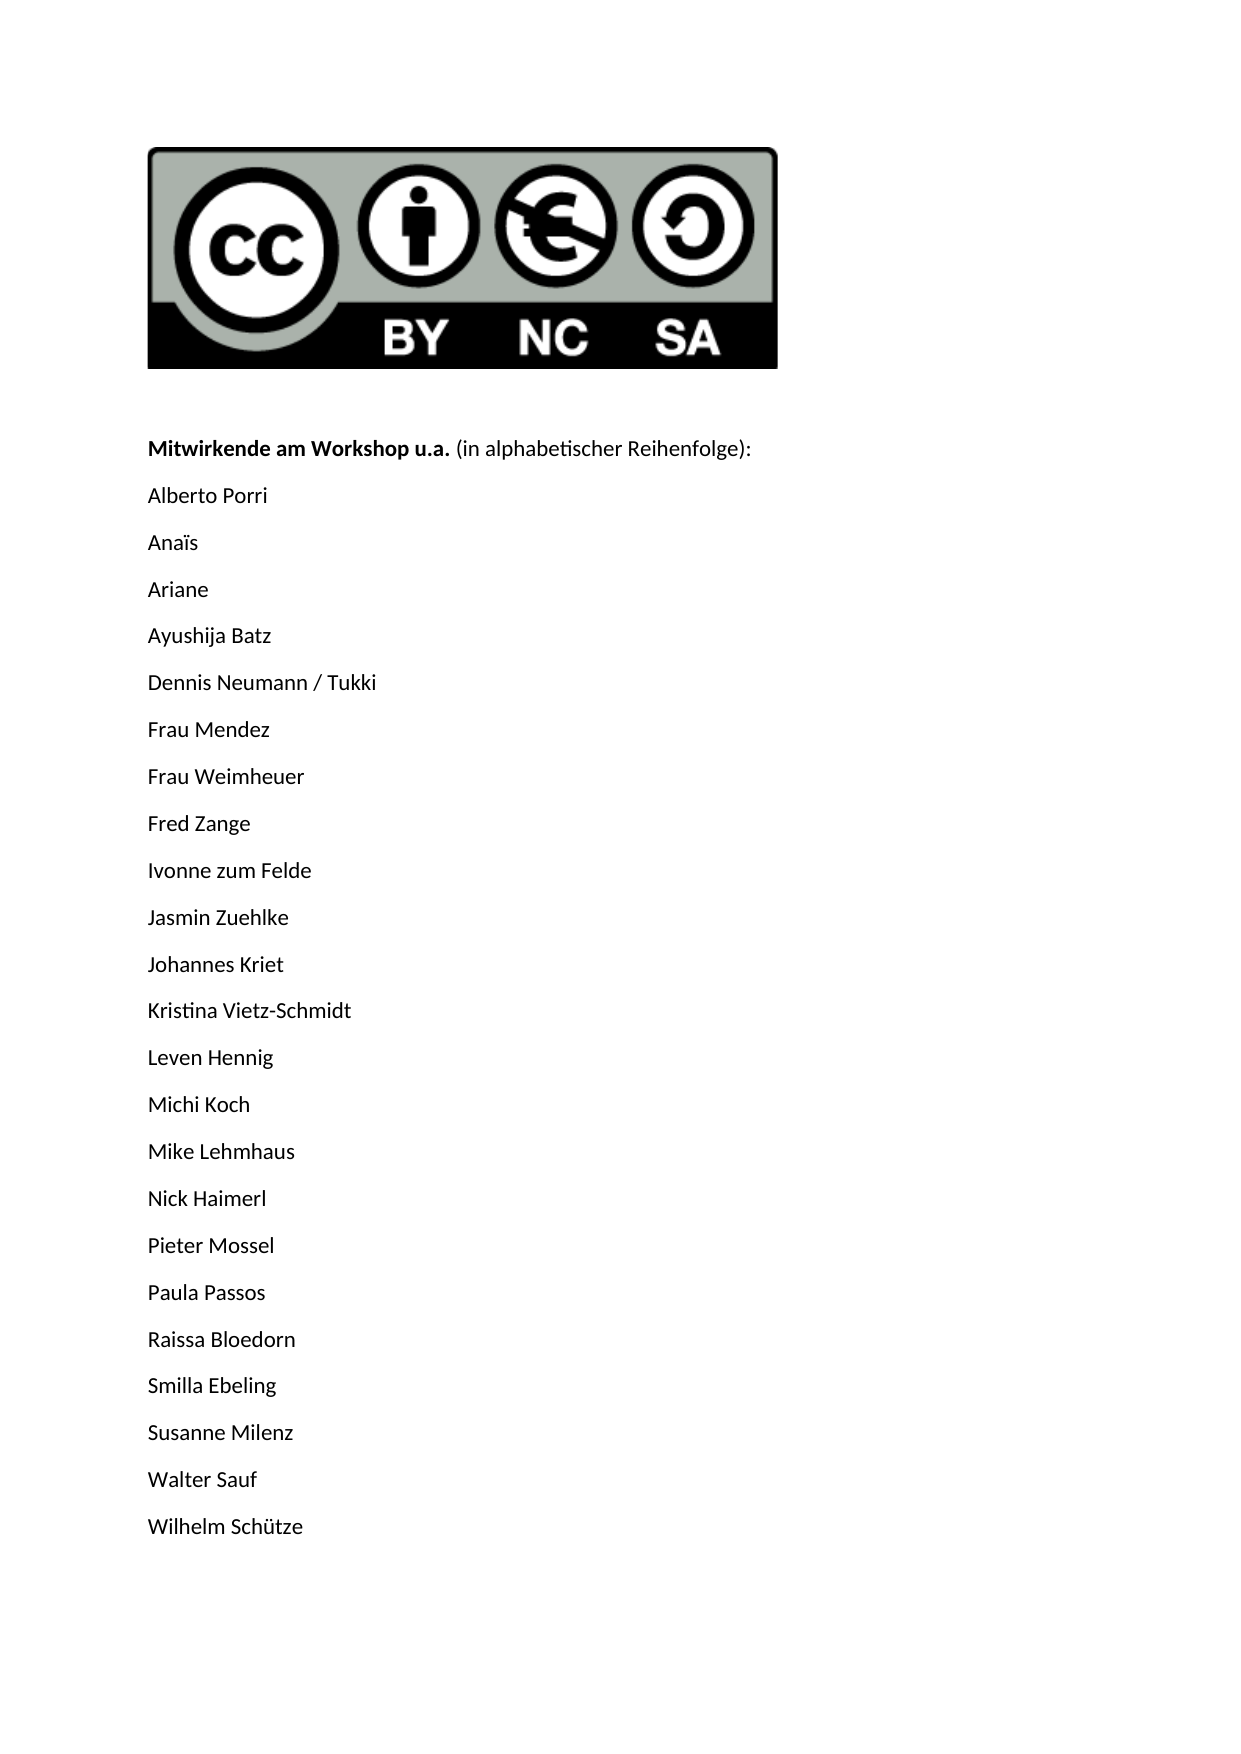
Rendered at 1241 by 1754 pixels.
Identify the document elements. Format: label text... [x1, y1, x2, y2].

text Anaïs [148, 528, 1093, 556]
text Walter Sauf [148, 1465, 1093, 1493]
text Paula Passos [148, 1278, 1093, 1306]
text Frau Mendez [148, 715, 1093, 743]
text Jasmin Zuehlke [148, 903, 1093, 931]
text Smilla Ebeling [148, 1372, 1093, 1400]
picture [147, 147, 778, 369]
text Wilhelm Schütze [148, 1512, 1093, 1540]
text Alberto Porri [148, 481, 1093, 509]
text Kristina Vietz-Schmidt [148, 997, 1093, 1025]
text Ayushija Batz [148, 622, 1093, 650]
text Ivonne zum Felde [148, 856, 1093, 884]
text Mike Lehmhaus [148, 1137, 1093, 1165]
text Mitwirkende am Workshop u.a. (in alphabetischer Reihenfolge): [148, 434, 1093, 462]
text Nick Haimerl [148, 1184, 1093, 1212]
text Pieter Mossel [148, 1231, 1093, 1259]
text Michi Koch [148, 1090, 1093, 1118]
text Johannes Kriet [148, 950, 1093, 978]
text Dennis Neumann / Tukki [148, 668, 1093, 697]
text Ariane [148, 575, 1093, 603]
text Susanne Milenz [148, 1418, 1093, 1447]
text Leven Hennig [148, 1043, 1093, 1072]
text Frau Weimheuer [148, 762, 1093, 790]
text Fred Zange [148, 809, 1093, 837]
text Raissa Bloedorn [148, 1325, 1093, 1353]
